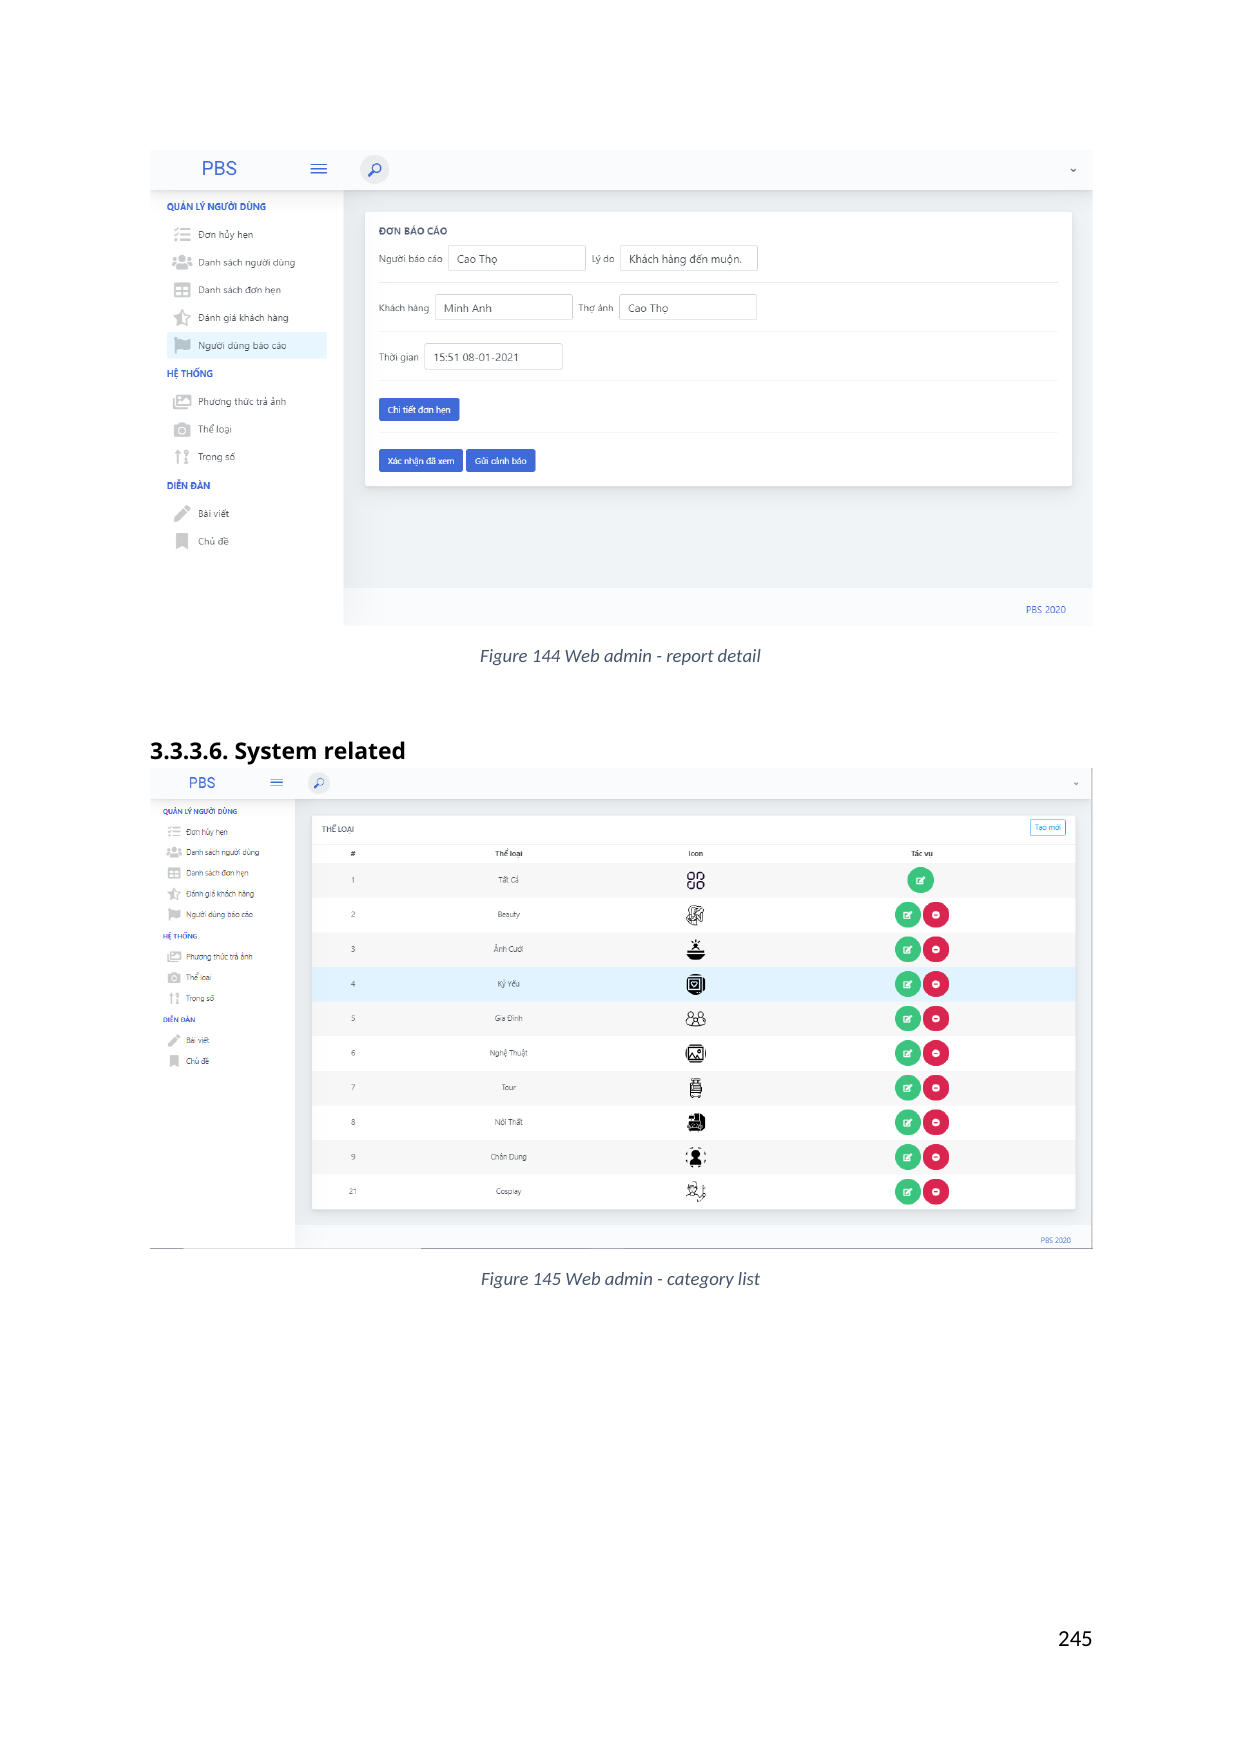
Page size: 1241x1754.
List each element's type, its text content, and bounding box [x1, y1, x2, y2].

picture [150, 150, 1093, 626]
subtitle 3.3.3.6. System related [150, 735, 1093, 766]
picture [150, 768, 1093, 1249]
